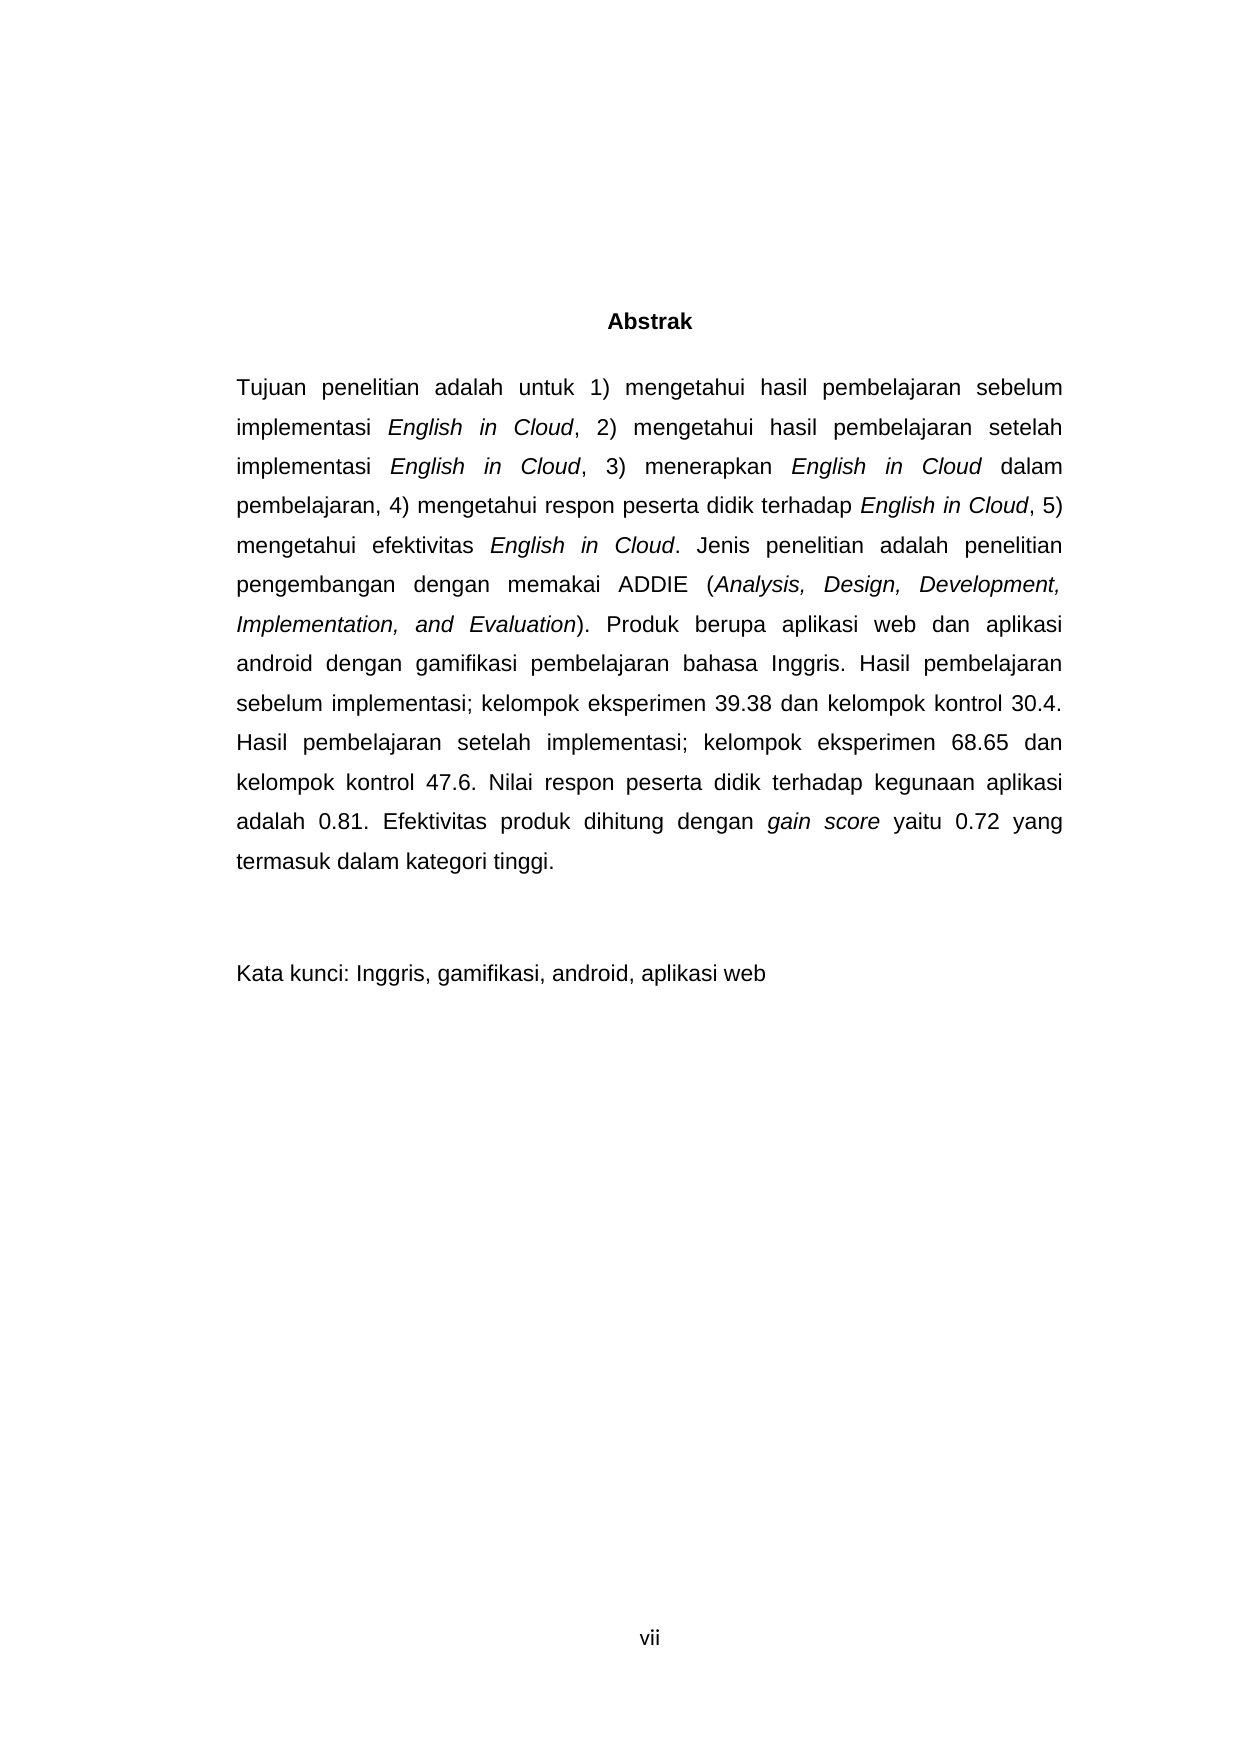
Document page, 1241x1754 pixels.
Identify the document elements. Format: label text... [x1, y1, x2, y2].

text Kata kunci: Inggris, gamifikasi, android, aplikasi web [236, 960, 1063, 986]
text Tujuan penelitian adalah untuk 1) mengetahui hasil pembelajaran sebelum implementasi English in Cloud, 2) mengetahui hasil pembelajaran setelah implementasi English in Cloud, 3) menerapkan English in Cloud dalam pembelajaran, 4) mengetahui respon peserta didik terhadap English in Cloud, 5) mengetahui efektivitas English in Cloud. Jenis penelitian adalah penelitian pengembangan dengan memakai ADDIE (Analysis, Design, Development, Implementation, and Evaluation). Produk berupa aplikasi web dan aplikasi android dengan gamifikasi pembelajaran bahasa Inggris. Hasil pembelajaran sebelum implementasi; kelompok eksperimen 39.38 dan kelompok kontrol 30.4. Hasil pembelajaran setelah implementasi; kelompok eksperimen 68.65 dan kelompok kontrol 47.6. Nilai respon peserta didik terhadap kegunaan aplikasi adalah 0.81. Efektivitas produk dihitung dengan gain score yaitu 0.72 yang termasuk dalam kategori tinggi. [236, 374, 1063, 874]
list Abstrak [236, 308, 1063, 334]
